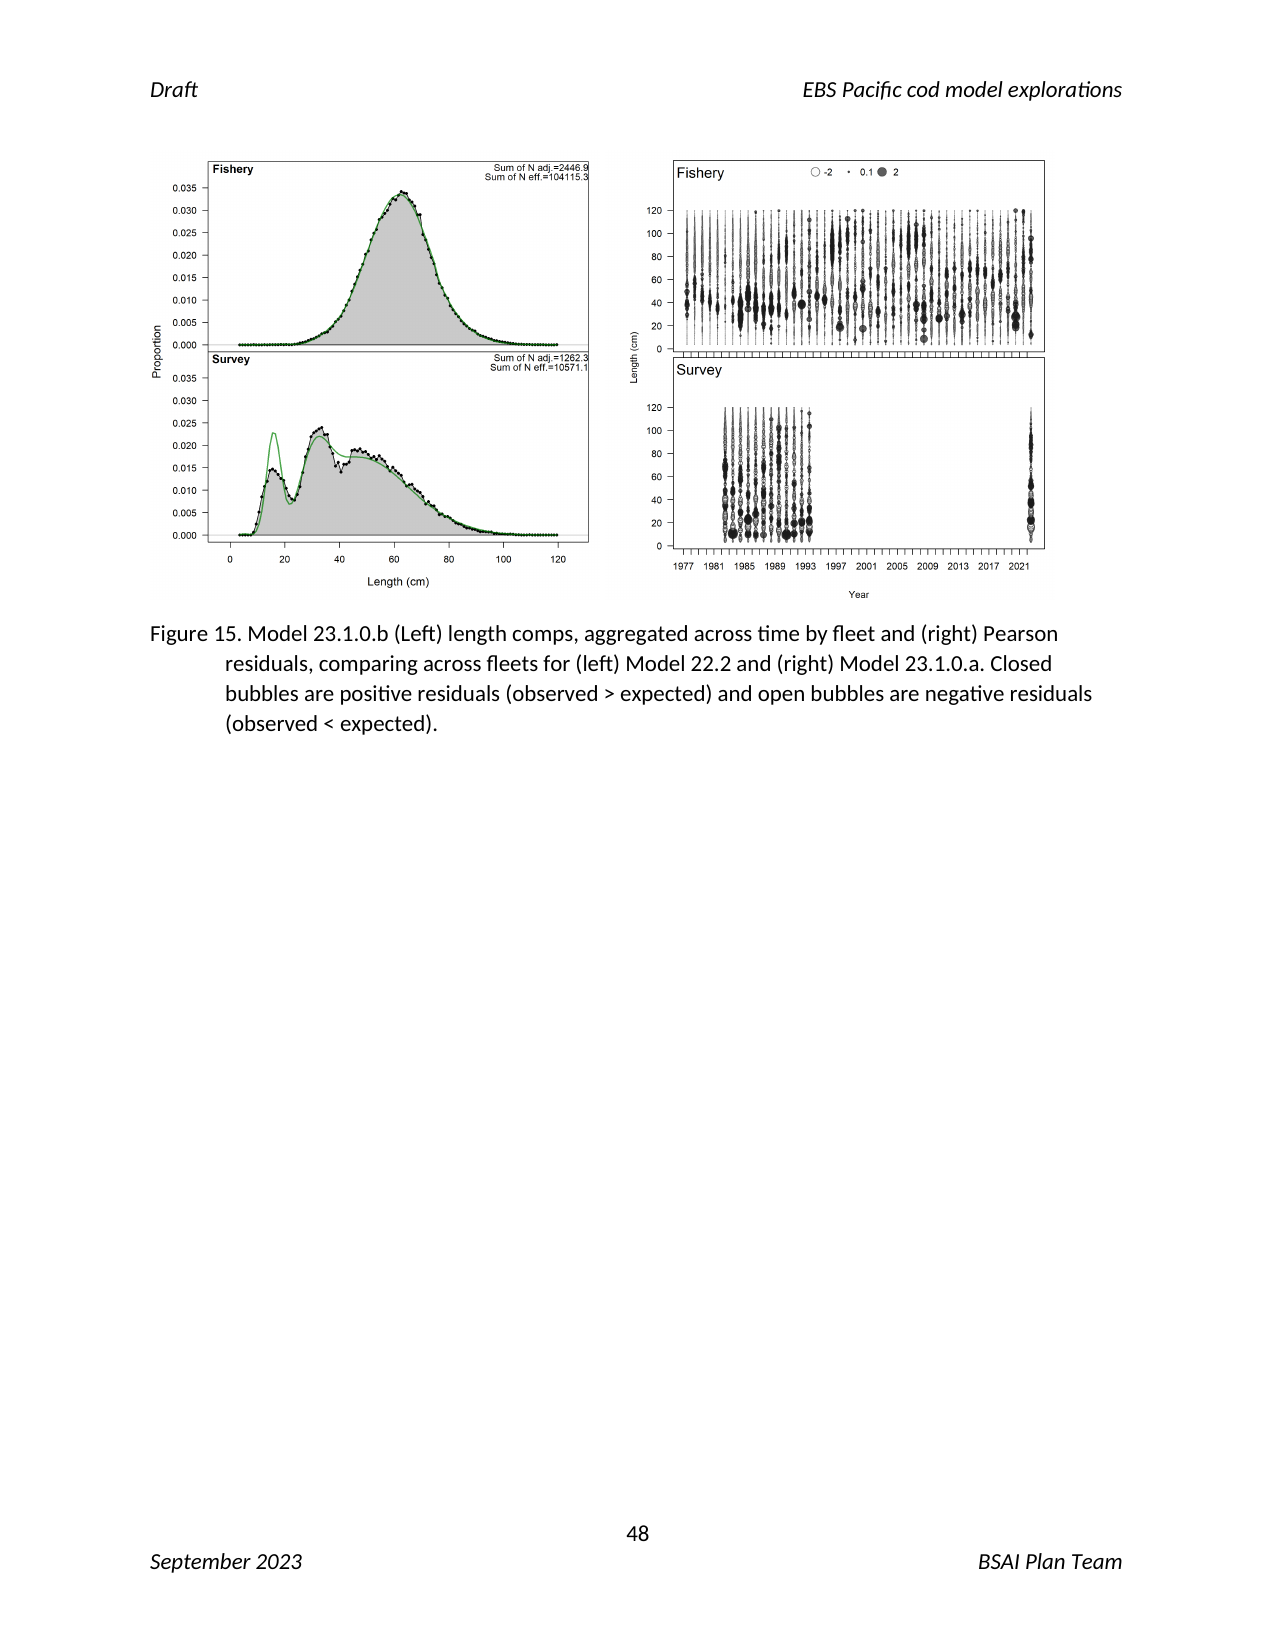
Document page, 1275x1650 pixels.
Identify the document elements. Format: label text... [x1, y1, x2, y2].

picture [150, 150, 600, 600]
picture [605, 150, 1056, 600]
